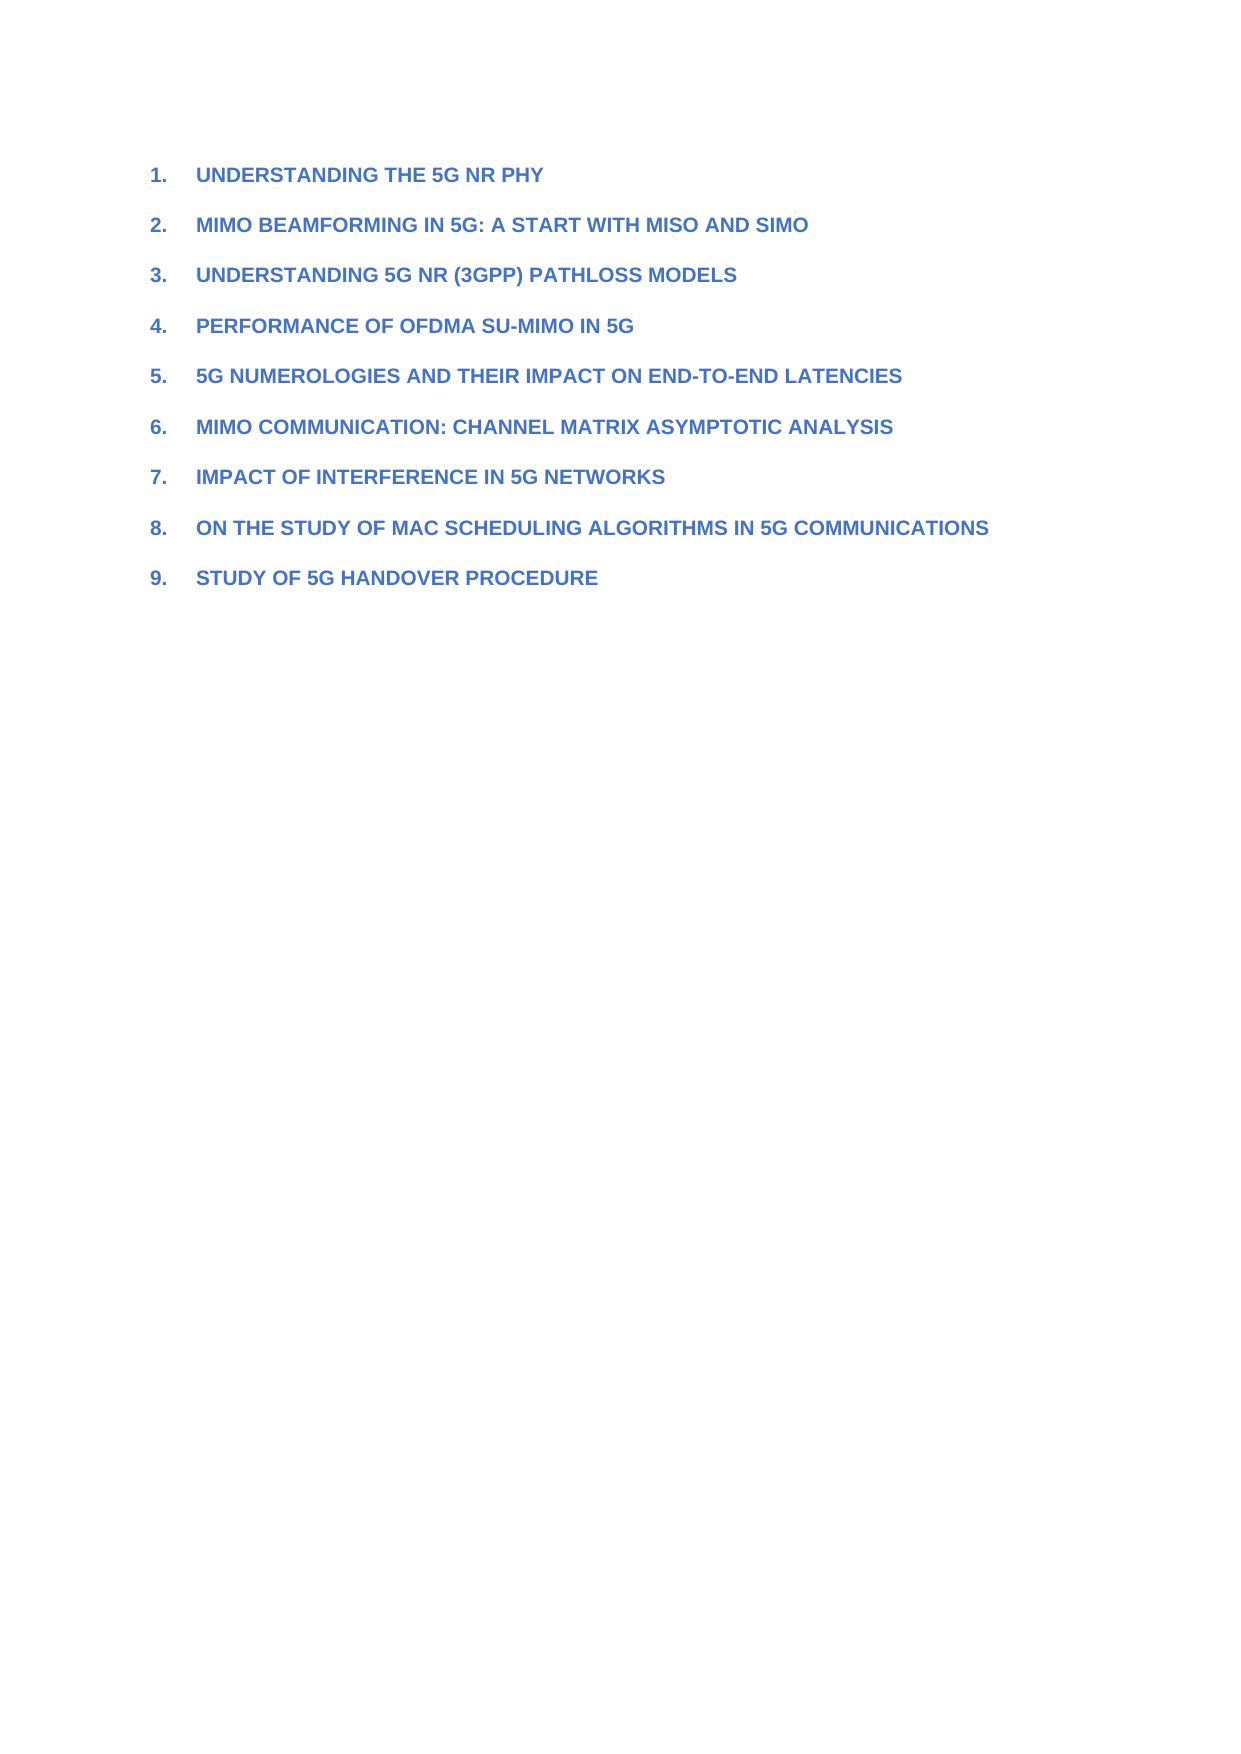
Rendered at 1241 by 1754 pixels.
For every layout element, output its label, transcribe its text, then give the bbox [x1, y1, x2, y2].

text 8. On the Study of MAC Scheduling algorithms in 5G Communications 98 [150, 515, 1019, 539]
text 4. Performance of OFDMA SU-MIMO in 5G 45 [150, 314, 1019, 338]
text 3. Understanding 5G NR (3GPP) pathloss models 33 [150, 263, 1019, 287]
text 7. Impact of Interference in 5G Networks 81 [150, 465, 1019, 489]
text 2. MIMO Beamforming in 5G: A start with MISO and SIMO 17 [150, 213, 1019, 237]
text 1. Understanding the 5G NR PHY 4 [150, 162, 1019, 186]
text 9. Study of 5G Handover procedure 111 [150, 566, 1019, 590]
text 5. 5G Numerologies and their impact on end-to-end latencies 57 [150, 364, 1019, 388]
text 6. MIMO Communication: Channel Matrix Asymptotic Analysis 67 [150, 414, 1019, 438]
